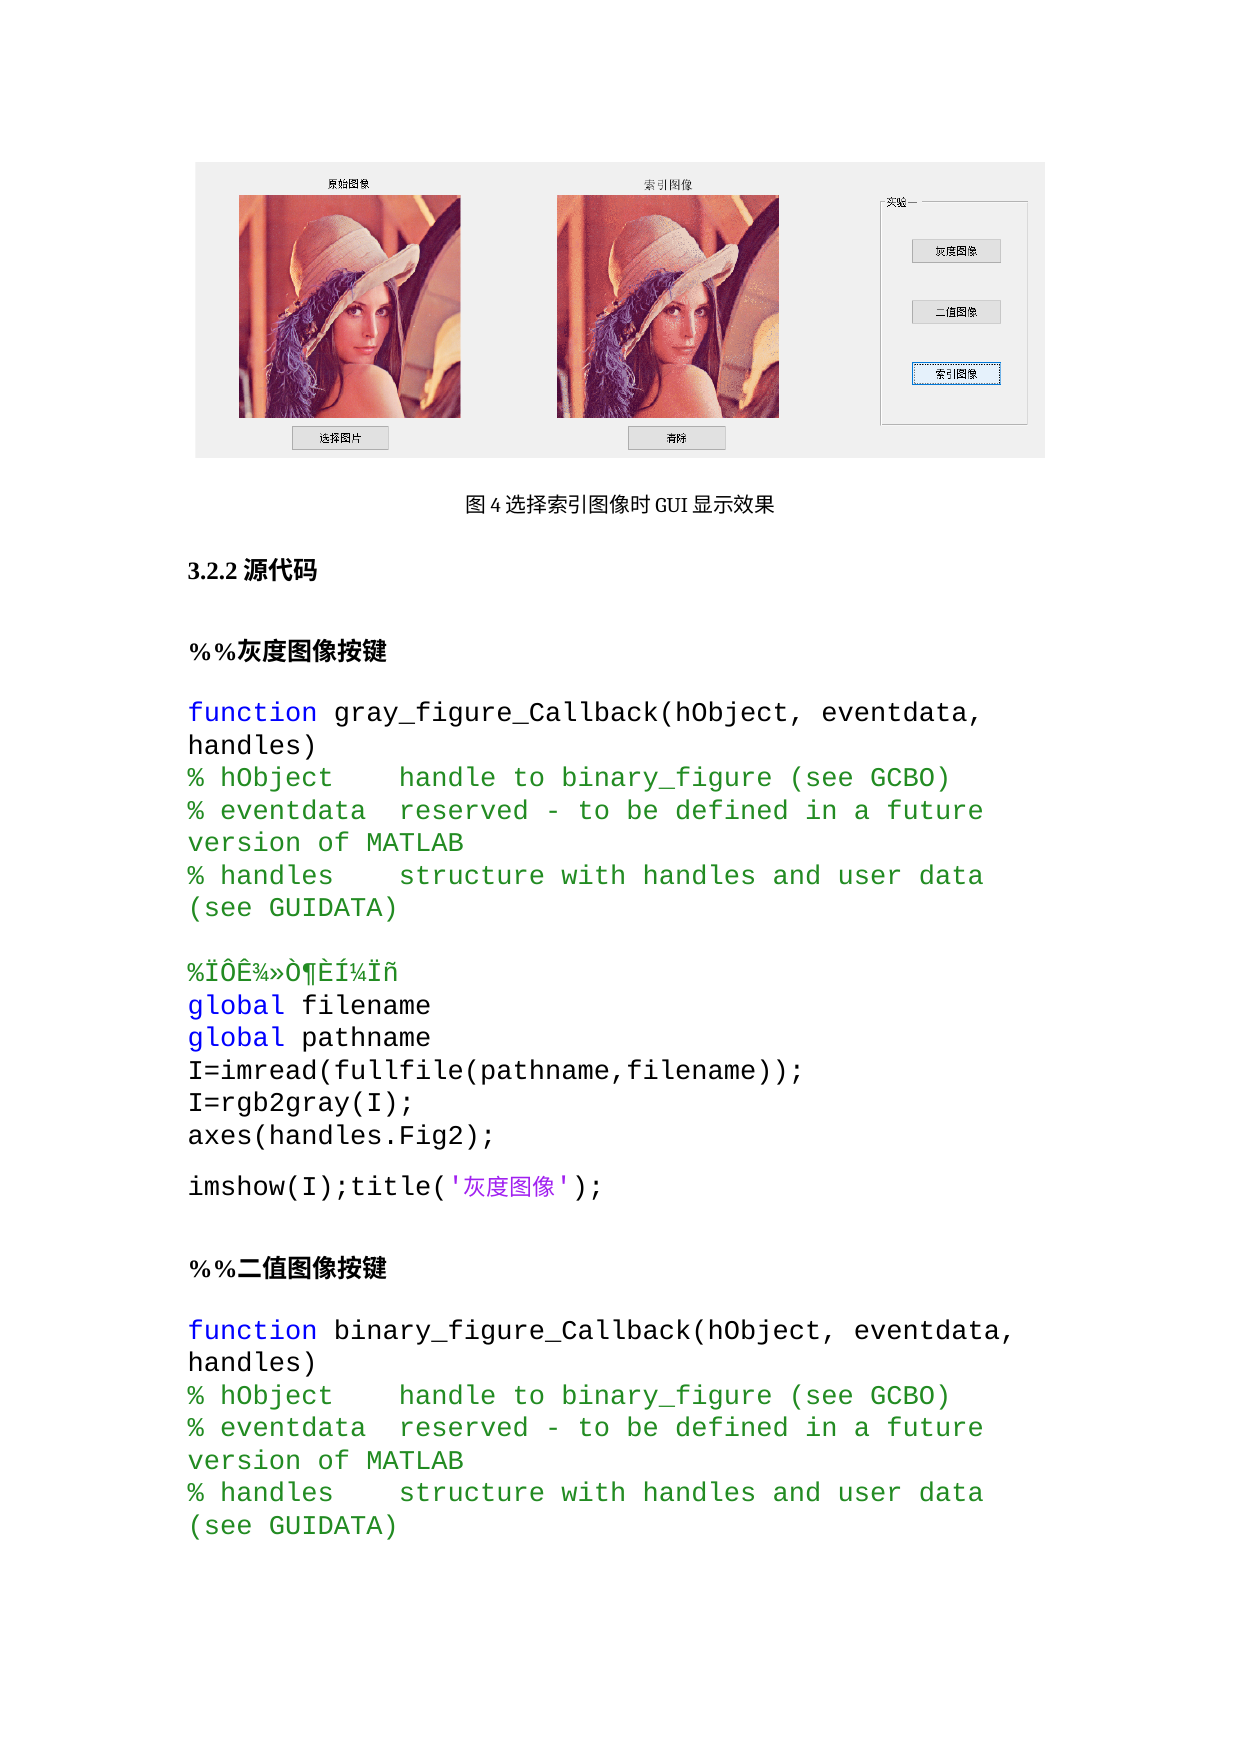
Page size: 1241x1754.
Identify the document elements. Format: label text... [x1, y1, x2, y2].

text % handles structure with handles and user data (see GUIDATA) [187, 1478, 1053, 1543]
text function binary_figure_Callback(hObject, eventdata, handles) [187, 1316, 1053, 1381]
text I=imread(fullfile(pathname,filename)); [187, 1056, 1053, 1088]
text % hObject handle to binary_figure (see GCBO) [187, 763, 1053, 796]
text 3.2.2 源代码 [187, 536, 1053, 601]
text 图 4 选择索引图像时GUI显示效果 [187, 487, 1053, 519]
picture [195, 162, 1045, 458]
text imshow(I);title('灰度图像'); [187, 1153, 1053, 1218]
text global pathname [187, 1023, 1053, 1056]
text % hObject handle to binary_figure (see GCBO) [187, 1381, 1053, 1413]
text function gray_figure_Callback(hObject, eventdata, handles) [187, 698, 1053, 763]
text % eventdata reserved - to be defined in a future version of MATLAB [187, 1413, 1053, 1478]
text %%灰度图像按键 [187, 617, 1053, 682]
text axes(handles.Fig2); [187, 1121, 1053, 1153]
text %ÏÔÊ¾»Ò¶ÈÍ¼Ïñ [187, 958, 1053, 991]
text % eventdata reserved - to be defined in a future version of MATLAB [187, 796, 1053, 861]
text global filename [187, 991, 1053, 1023]
text %%二值图像按键 [187, 1234, 1053, 1299]
text % handles structure with handles and user data (see GUIDATA) [187, 861, 1053, 926]
text I=rgb2gray(I); [187, 1088, 1053, 1121]
